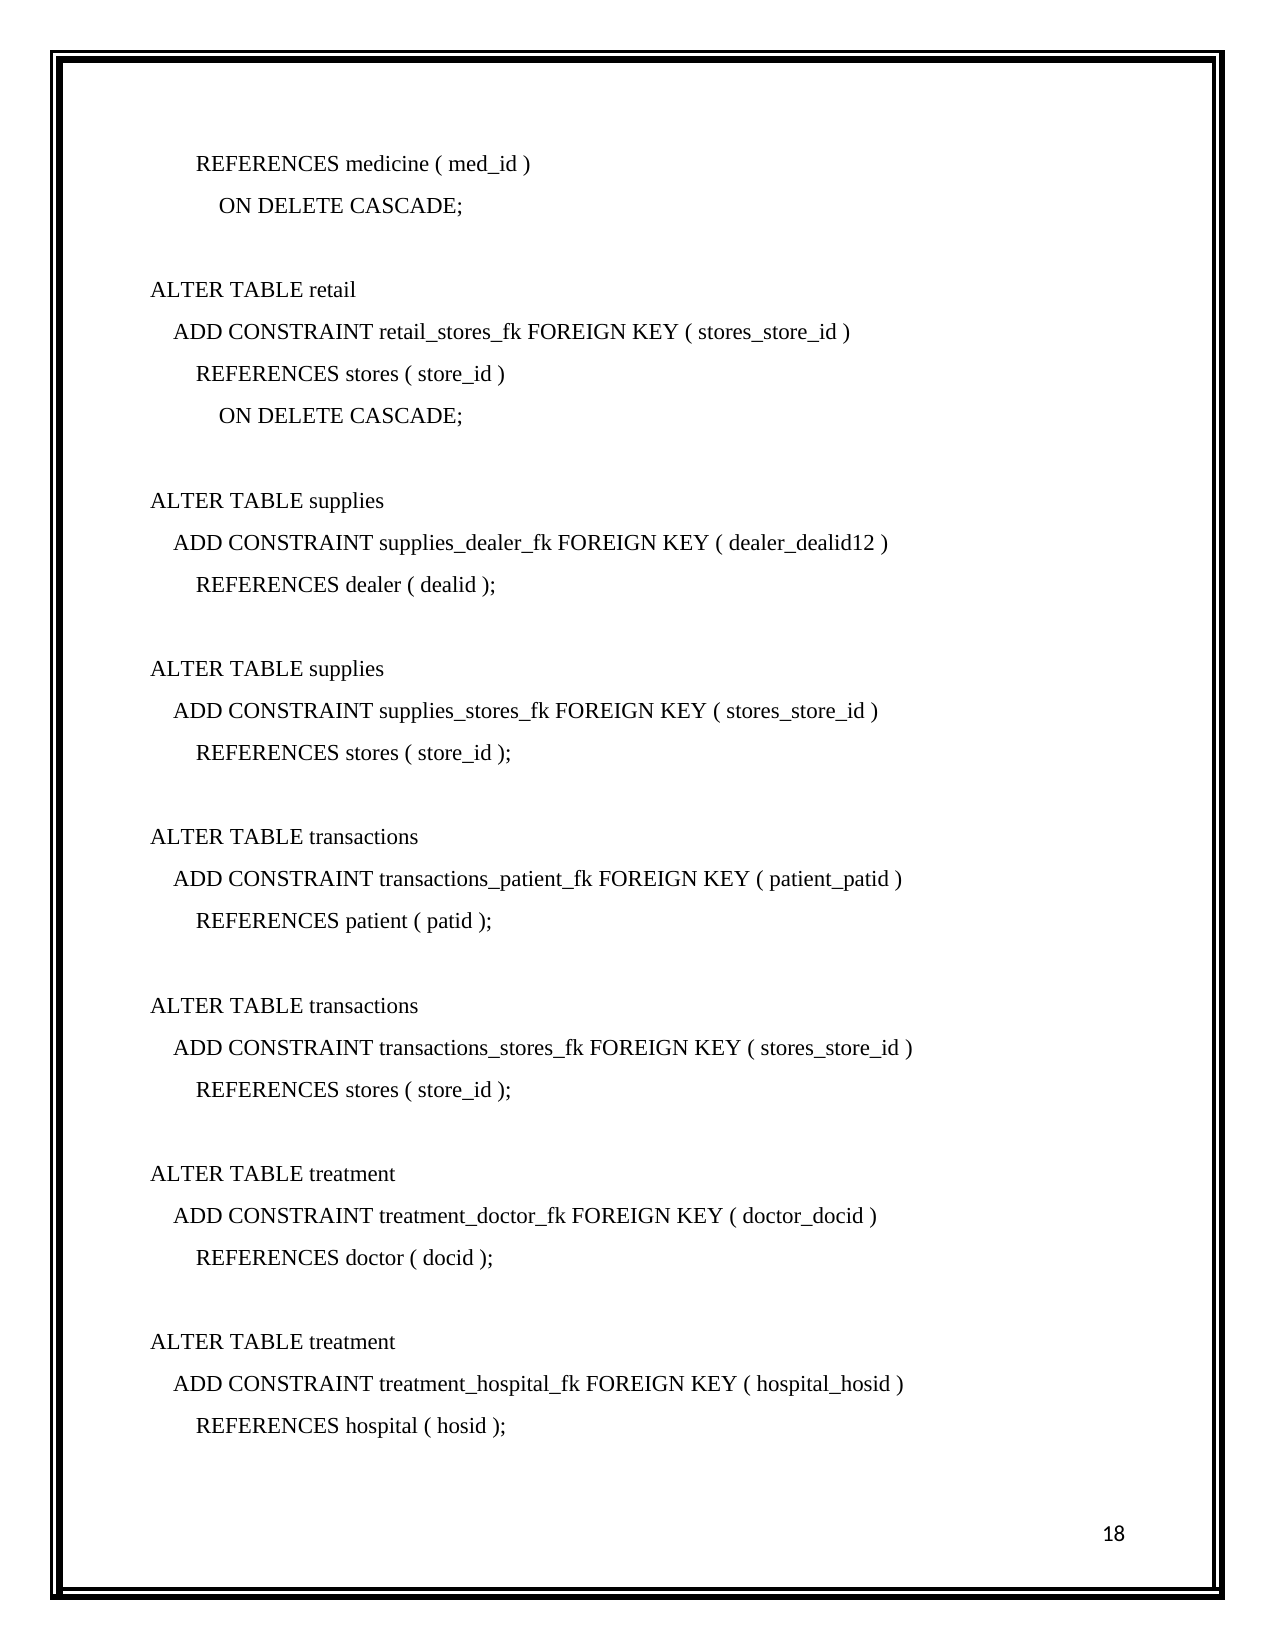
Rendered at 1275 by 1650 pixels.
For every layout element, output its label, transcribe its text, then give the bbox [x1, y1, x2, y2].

text ADD CONSTRAINT treatment_hospital_fk FOREIGN KEY ( hospital_hosid ) [150, 1370, 1016, 1397]
text ALTER TABLE supplies [150, 655, 1016, 681]
text REFERENCES dealer ( dealid ); [150, 571, 1016, 597]
text ALTER TABLE treatment [150, 1328, 1016, 1355]
text ADD CONSTRAINT supplies_dealer_fk FOREIGN KEY ( dealer_dealid12 ) [150, 529, 1016, 555]
text REFERENCES doctor ( docid ); [150, 1244, 1016, 1271]
text REFERENCES stores ( store_id ); [150, 739, 1016, 766]
text REFERENCES patient ( patid ); [150, 907, 1016, 934]
text ALTER TABLE supplies [150, 487, 1016, 513]
text ADD CONSTRAINT treatment_doctor_fk FOREIGN KEY ( doctor_docid ) [150, 1202, 1016, 1228]
text REFERENCES medicine ( med_id ) [150, 150, 1016, 176]
text REFERENCES stores ( store_id ) [150, 360, 1016, 387]
text ALTER TABLE retail [150, 276, 1016, 303]
text ADD CONSTRAINT supplies_stores_fk FOREIGN KEY ( stores_store_id ) [150, 697, 1016, 723]
text ALTER TABLE treatment [150, 1160, 1016, 1186]
text ALTER TABLE transactions [150, 823, 1016, 850]
text REFERENCES hospital ( hosid ); [150, 1412, 1016, 1439]
text ADD CONSTRAINT retail_stores_fk FOREIGN KEY ( stores_store_id ) [150, 318, 1016, 345]
text REFERENCES stores ( store_id ); [150, 1076, 1016, 1102]
text ADD CONSTRAINT transactions_patient_fk FOREIGN KEY ( patient_patid ) [150, 865, 1016, 892]
text ON DELETE CASCADE; [150, 192, 1016, 218]
text ON DELETE CASCADE; [150, 402, 1016, 429]
text ADD CONSTRAINT transactions_stores_fk FOREIGN KEY ( stores_store_id ) [150, 1034, 1016, 1060]
text ALTER TABLE transactions [150, 992, 1016, 1018]
